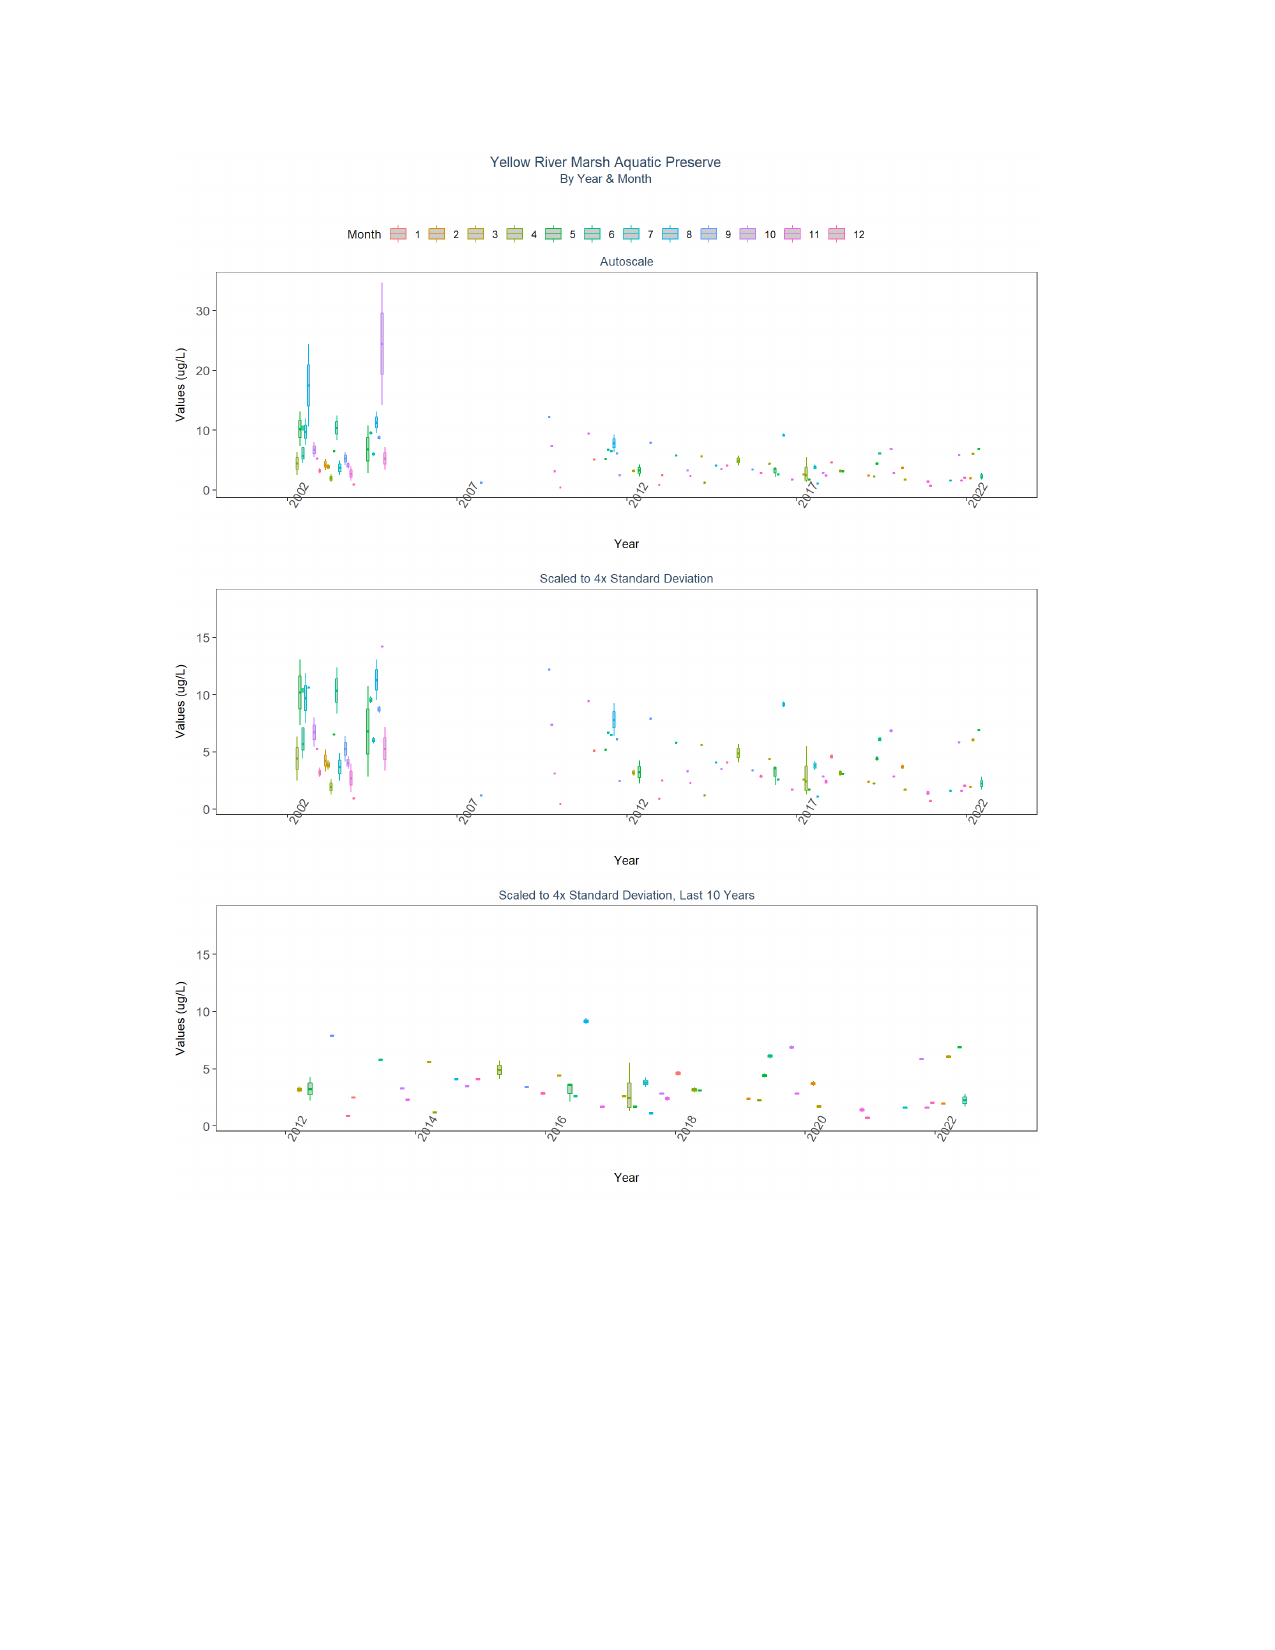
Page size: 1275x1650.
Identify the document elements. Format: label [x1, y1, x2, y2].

picture [168, 150, 1044, 1200]
